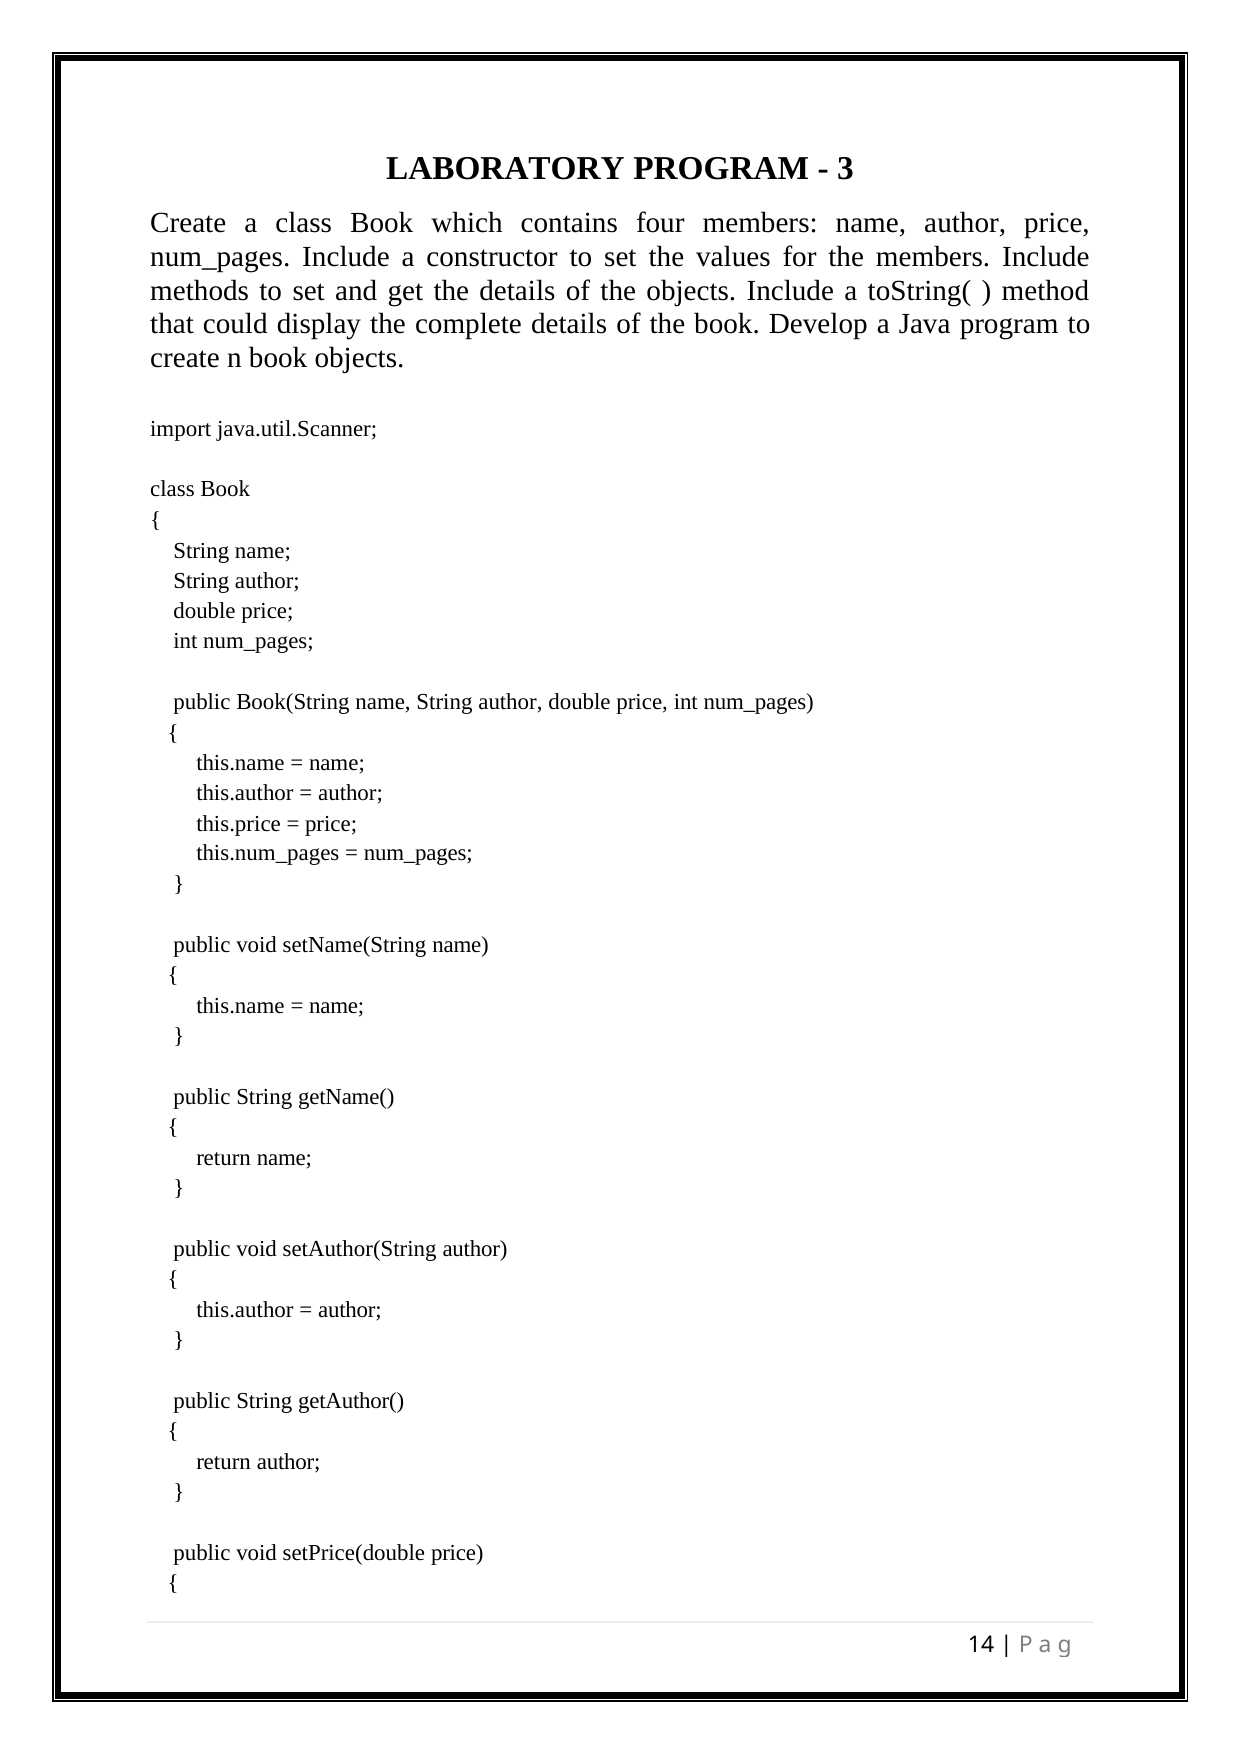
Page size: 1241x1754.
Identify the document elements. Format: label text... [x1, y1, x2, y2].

text { [167, 961, 1134, 987]
text } [173, 870, 1134, 896]
text } [173, 1022, 1134, 1048]
text { [167, 1265, 1134, 1292]
text public String getName() [173, 1083, 1134, 1109]
text public String getAuthor() [173, 1387, 1134, 1413]
text } [173, 1174, 1134, 1200]
text Create a class Book which contains four members: name, author, price, num_pages. Include a constructor to set the values for the members. Include methods to set and get the details of the objects. Include a toString( ) method that could display the complete details of the book. Develop a Java program to create n book objects. [150, 206, 1090, 373]
text public void setPrice(double price) [173, 1539, 1134, 1565]
text return name; [196, 1144, 1134, 1170]
text } [173, 1326, 1134, 1353]
text return author; [196, 1448, 1134, 1474]
text this.author = author; [196, 1296, 1134, 1322]
text { [167, 1417, 1134, 1444]
text this.name = name; this.author = author; this.price = price; [196, 749, 403, 836]
text String name; String author; double price; int num_pages; [173, 537, 314, 654]
text this.name = name; [196, 992, 1134, 1018]
text import java.util.Scanner; class Book [150, 381, 403, 502]
text LABORATORY PROGRAM - 3 [252, 148, 988, 186]
text public void setAuthor(String author) [173, 1235, 1134, 1261]
text public void setName(String name) [173, 931, 1134, 957]
text { [167, 719, 1134, 745]
text } [173, 1478, 1134, 1504]
text { [167, 1569, 1134, 1596]
text { [167, 1113, 1134, 1139]
text this.num_pages = num_pages; [196, 840, 1134, 866]
text public Book(String name, String author, double price, int num_pages) [173, 688, 1134, 715]
text { [150, 506, 1134, 533]
